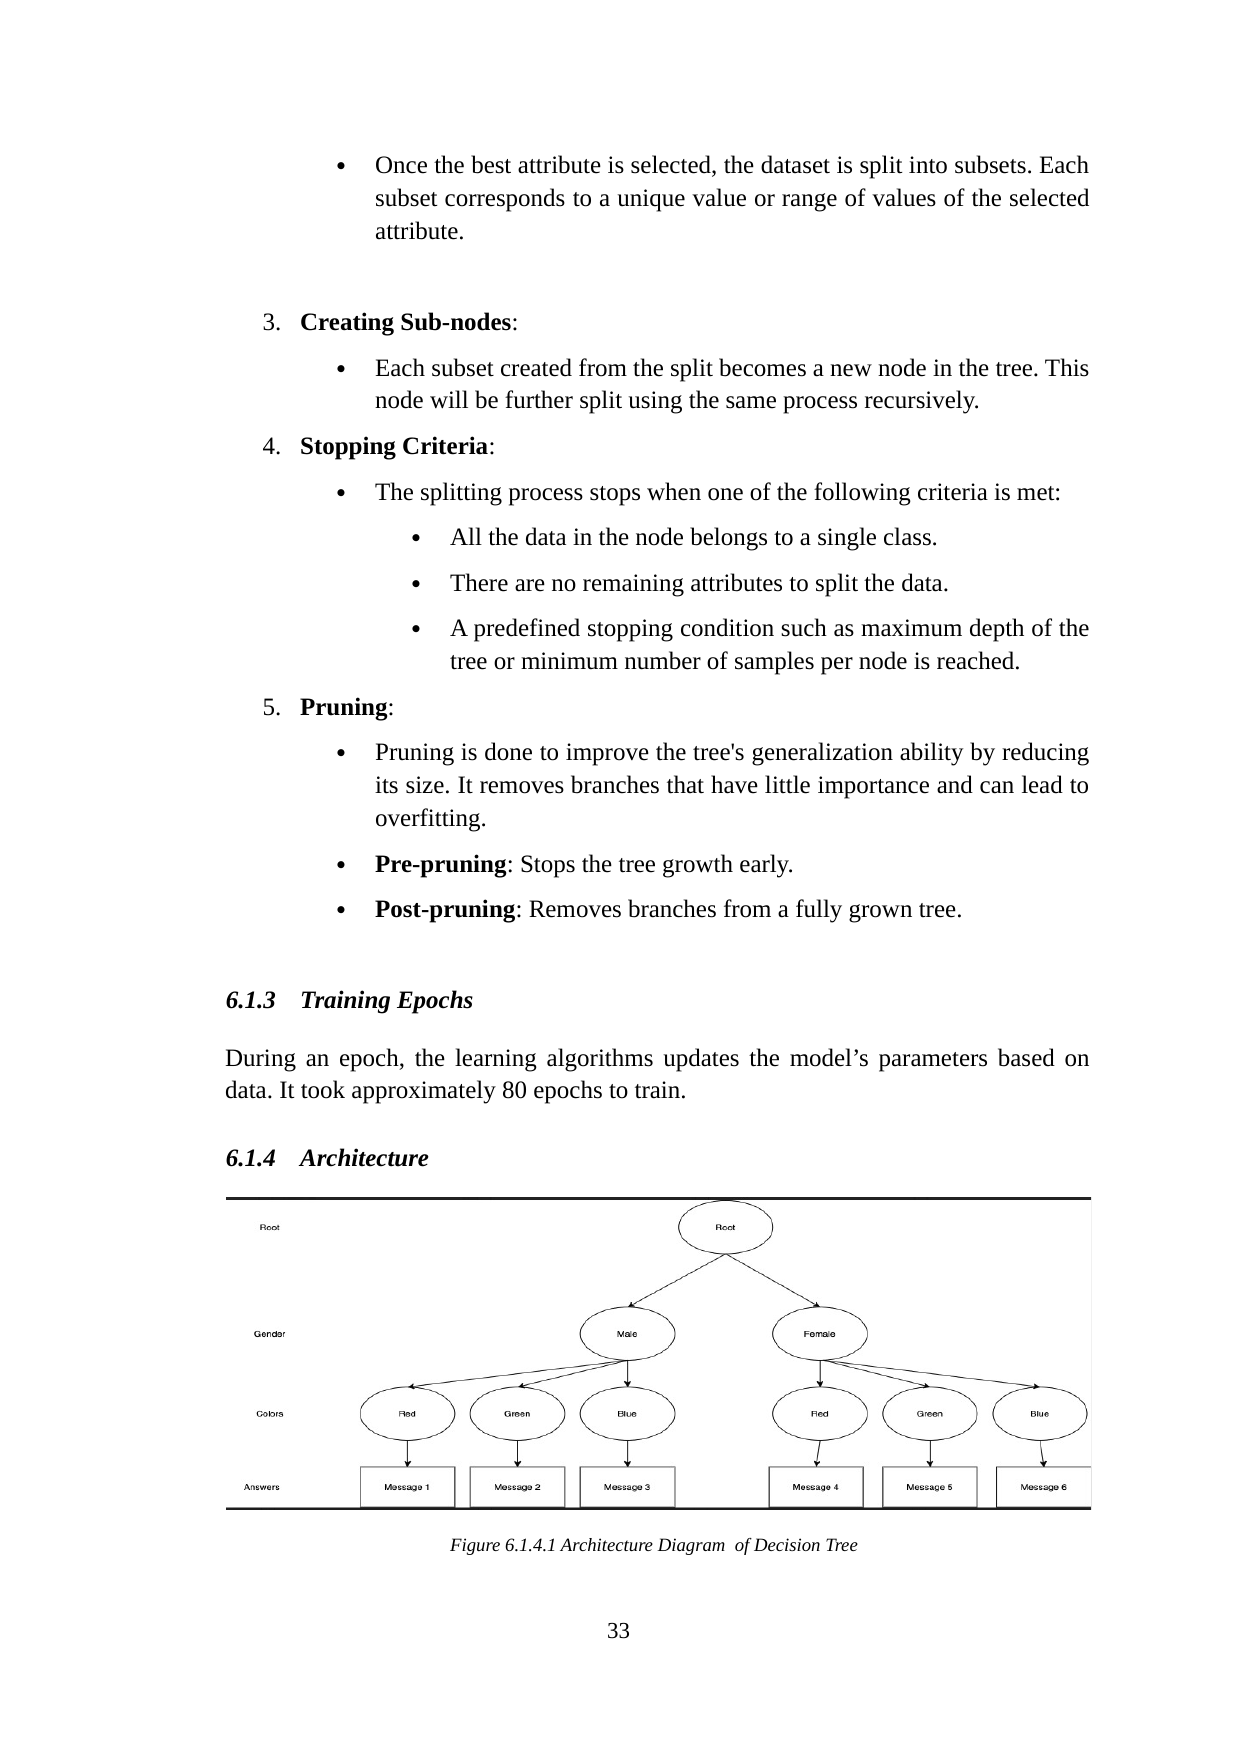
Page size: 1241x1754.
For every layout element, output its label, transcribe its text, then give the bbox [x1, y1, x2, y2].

list Pruning is done to improve the tree's generalization ability by reducing its size. It removes branches that have little importance and can lead to overfitting. [337, 737, 1090, 832]
subtitle Training Epochs [226, 985, 1090, 1014]
list Creating Sub-nodes: [262, 307, 1090, 336]
list The splitting process stops when one of the following criteria is met: [337, 477, 1090, 505]
list A predefined stopping condition such as maximum depth of the tree or minimum number of samples per node is reached. [412, 613, 1090, 675]
text During an epoch, the learning algorithms updates the model’s parameters based on data. It took approximately 80 epochs to train. [225, 1043, 1090, 1104]
list There are no remaining attributes to split the data. [412, 568, 1090, 596]
picture [226, 1197, 1092, 1510]
list Once the best attribute is selected, the dataset is split into subsets. Each subset corresponds to a unique value or range of values of the selected attribute. [337, 150, 1090, 245]
list Each subset created from the split becomes a new node in the tree. This node will be further split using the same process recursively. [337, 353, 1090, 414]
list All the data in the node belongs to a single class. [412, 522, 1090, 551]
list Stopping Criteria: [262, 431, 1090, 460]
list Pre-pruning: Stops the tree growth early. [337, 849, 1090, 878]
list Pruning: [262, 692, 1090, 721]
subtitle Architecture [226, 1143, 1090, 1171]
list Post-pruning: Removes branches from a fully grown tree. [337, 894, 1090, 923]
text Figure 6.1.4.1 Architecture Diagram of Decision Tree [377, 1534, 1090, 1555]
